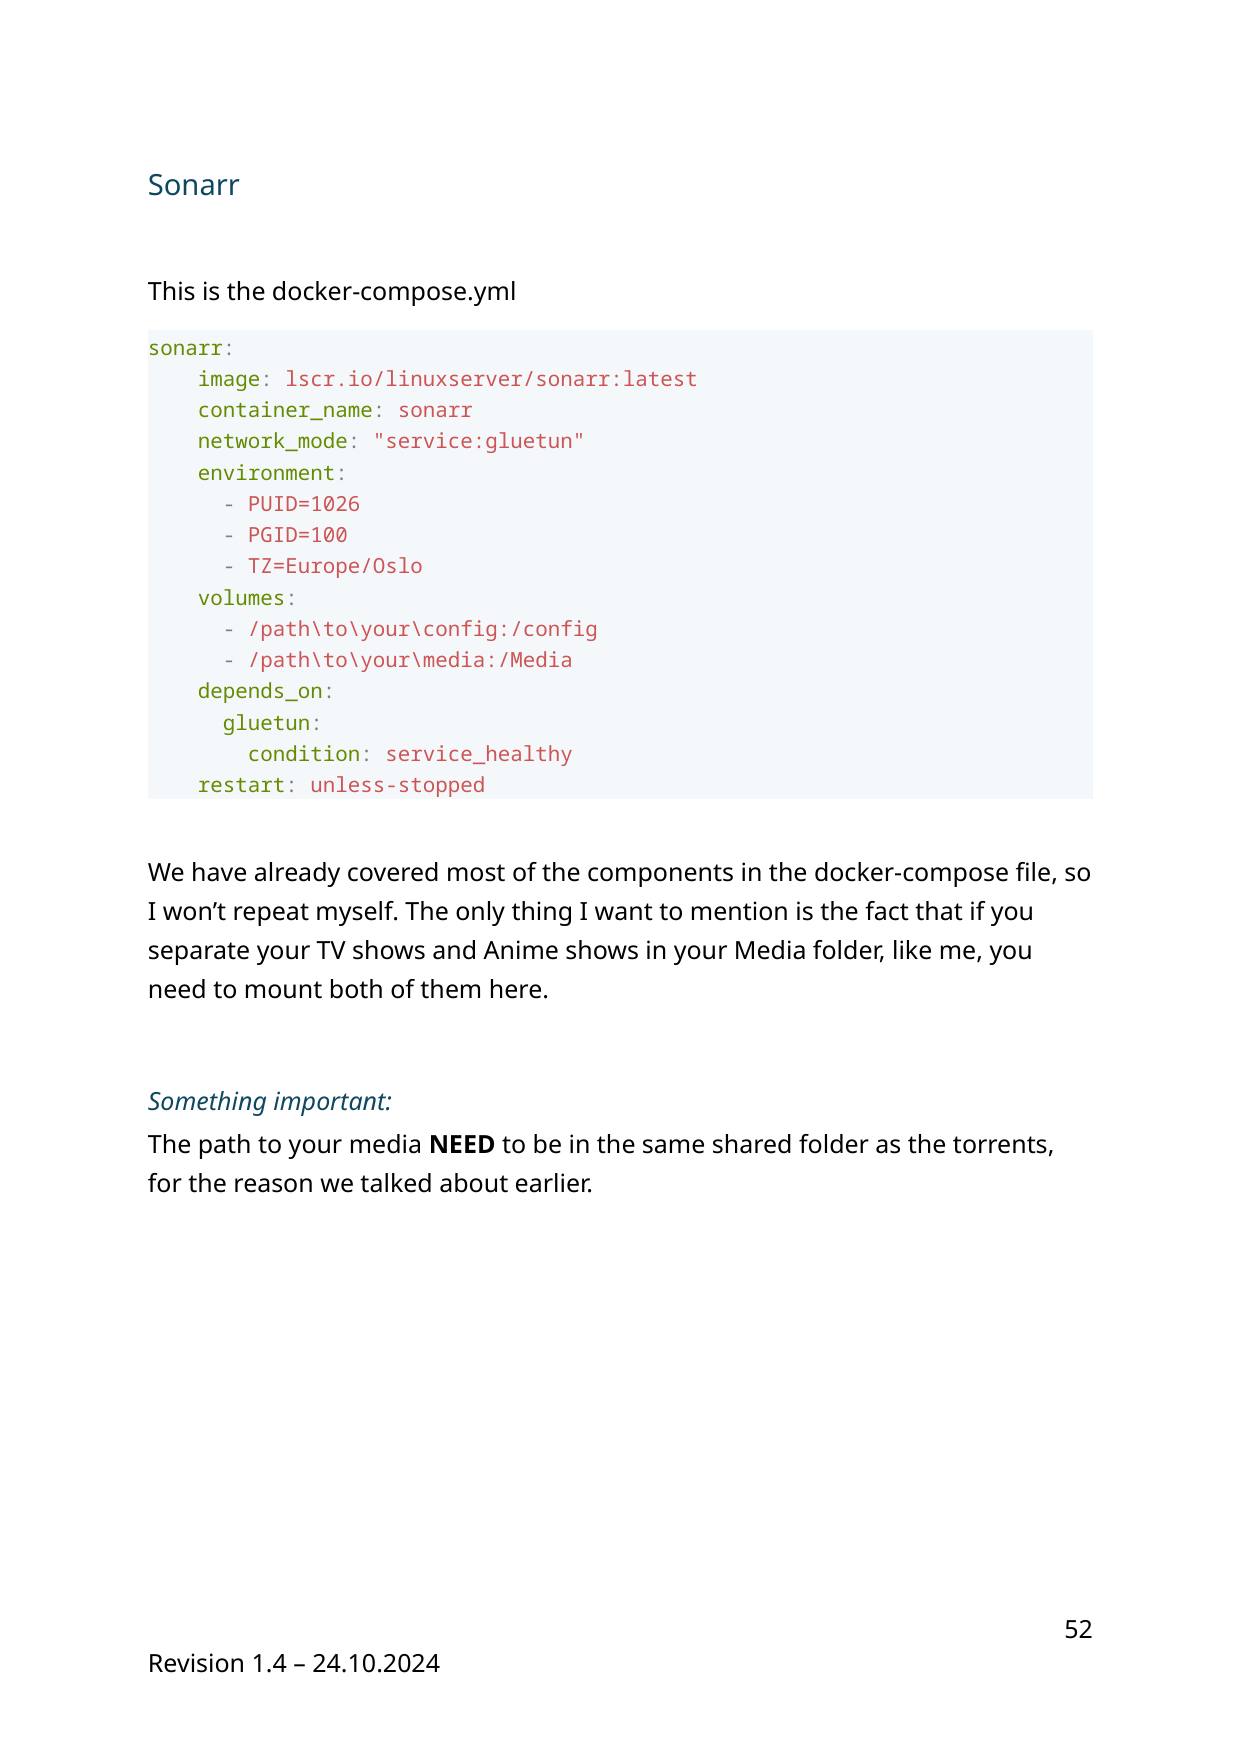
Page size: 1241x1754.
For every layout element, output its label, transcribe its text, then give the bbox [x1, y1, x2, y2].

text gluetun: [148, 705, 1093, 736]
subtitle Sonarr [148, 164, 1093, 204]
text network_mode: "service:gluetun" [148, 424, 1093, 455]
subtitle Something important: [148, 1084, 1093, 1118]
text depends_on: [148, 674, 1093, 705]
text container_name: sonarr [148, 392, 1093, 424]
text - TZ=Europe/Oslo [148, 549, 1093, 580]
text condition: service_healthy [148, 736, 1093, 767]
text This is the docker-compose.yml [148, 274, 1093, 308]
text restart: unless-stopped [148, 767, 1093, 799]
text We have already covered most of the components in the docker-compose file, so I won’t repeat myself. The only thing I want to mention is the fact that if you separate your TV shows and Anime shows in your Media folder, like me, you need to mount both of them here. [148, 854, 1093, 1006]
text image: lscr.io/linuxserver/sonarr:latest [148, 361, 1093, 392]
text sonarr: [148, 330, 1093, 361]
text - /path\to\your\config:/config [148, 611, 1093, 642]
text environment: [148, 455, 1093, 486]
text volumes: [148, 580, 1093, 611]
text The path to your media NEED to be in the same shared folder as the torrents, for the reason we talked about earlier. [148, 1127, 1093, 1200]
text - /path\to\your\media:/Media [148, 642, 1093, 674]
text - PGID=100 [148, 517, 1093, 549]
text - PUID=1026 [148, 486, 1093, 517]
